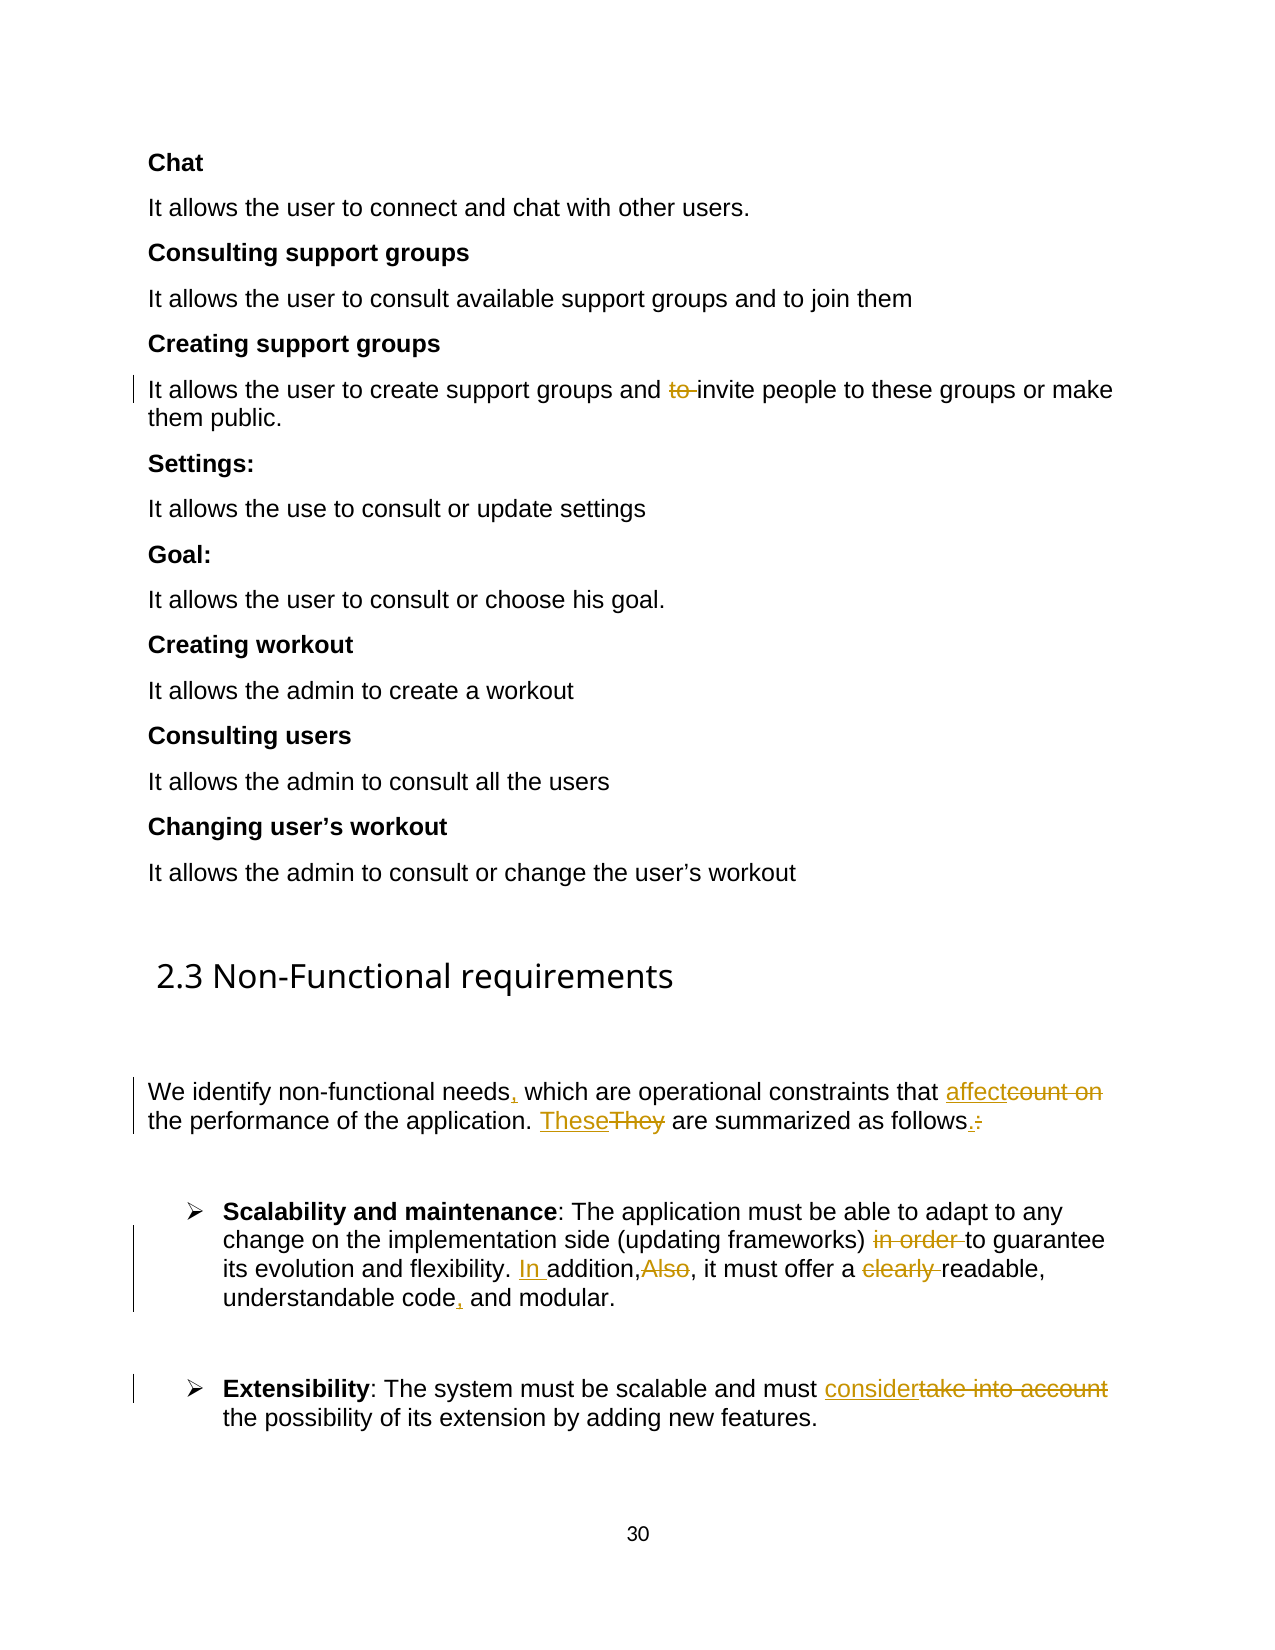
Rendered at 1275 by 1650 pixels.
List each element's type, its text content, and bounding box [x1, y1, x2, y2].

text Creating support groups [148, 329, 1127, 358]
text It allows the admin to consult or change the user’s workout [148, 858, 1127, 886]
text Changing user’s workout [148, 812, 1127, 841]
text Creating workout [148, 631, 1127, 659]
list Extensibility: The system must be scalable and must the possibility of its extension by adding new features. [185, 1374, 1127, 1431]
text 2.3 Non-Functional requirements [148, 953, 1127, 998]
text It allows the admin to consult all the users [148, 767, 1127, 796]
text Chat [148, 148, 1127, 176]
text Consulting users [148, 721, 1127, 750]
text It allows the admin to create a workout [148, 676, 1127, 705]
text It allows the user to create support groups and invite people to these groups or make them public. [148, 375, 1127, 432]
text It allows the user to consult or choose his goal. [148, 585, 1127, 614]
list Scalability and maintenance: The application must be able to adapt to any change on the implementation side (updating frameworks) to guarantee its evolution and flexibility. addition,, it must offer a readable, understandable code and modular. [185, 1196, 1127, 1312]
text It allows the user to consult available support groups and to join them [148, 284, 1127, 313]
text Consulting support groups [148, 238, 1127, 267]
text It allows the use to consult or update settings [148, 494, 1127, 523]
text Goal: [148, 540, 1127, 568]
text It allows the user to connect and chat with other users. [148, 193, 1127, 222]
text Settings: [148, 449, 1127, 478]
text We identify non-functional needs which are operational constraints that the performance of the application. are summarized as follows [148, 1077, 1127, 1134]
